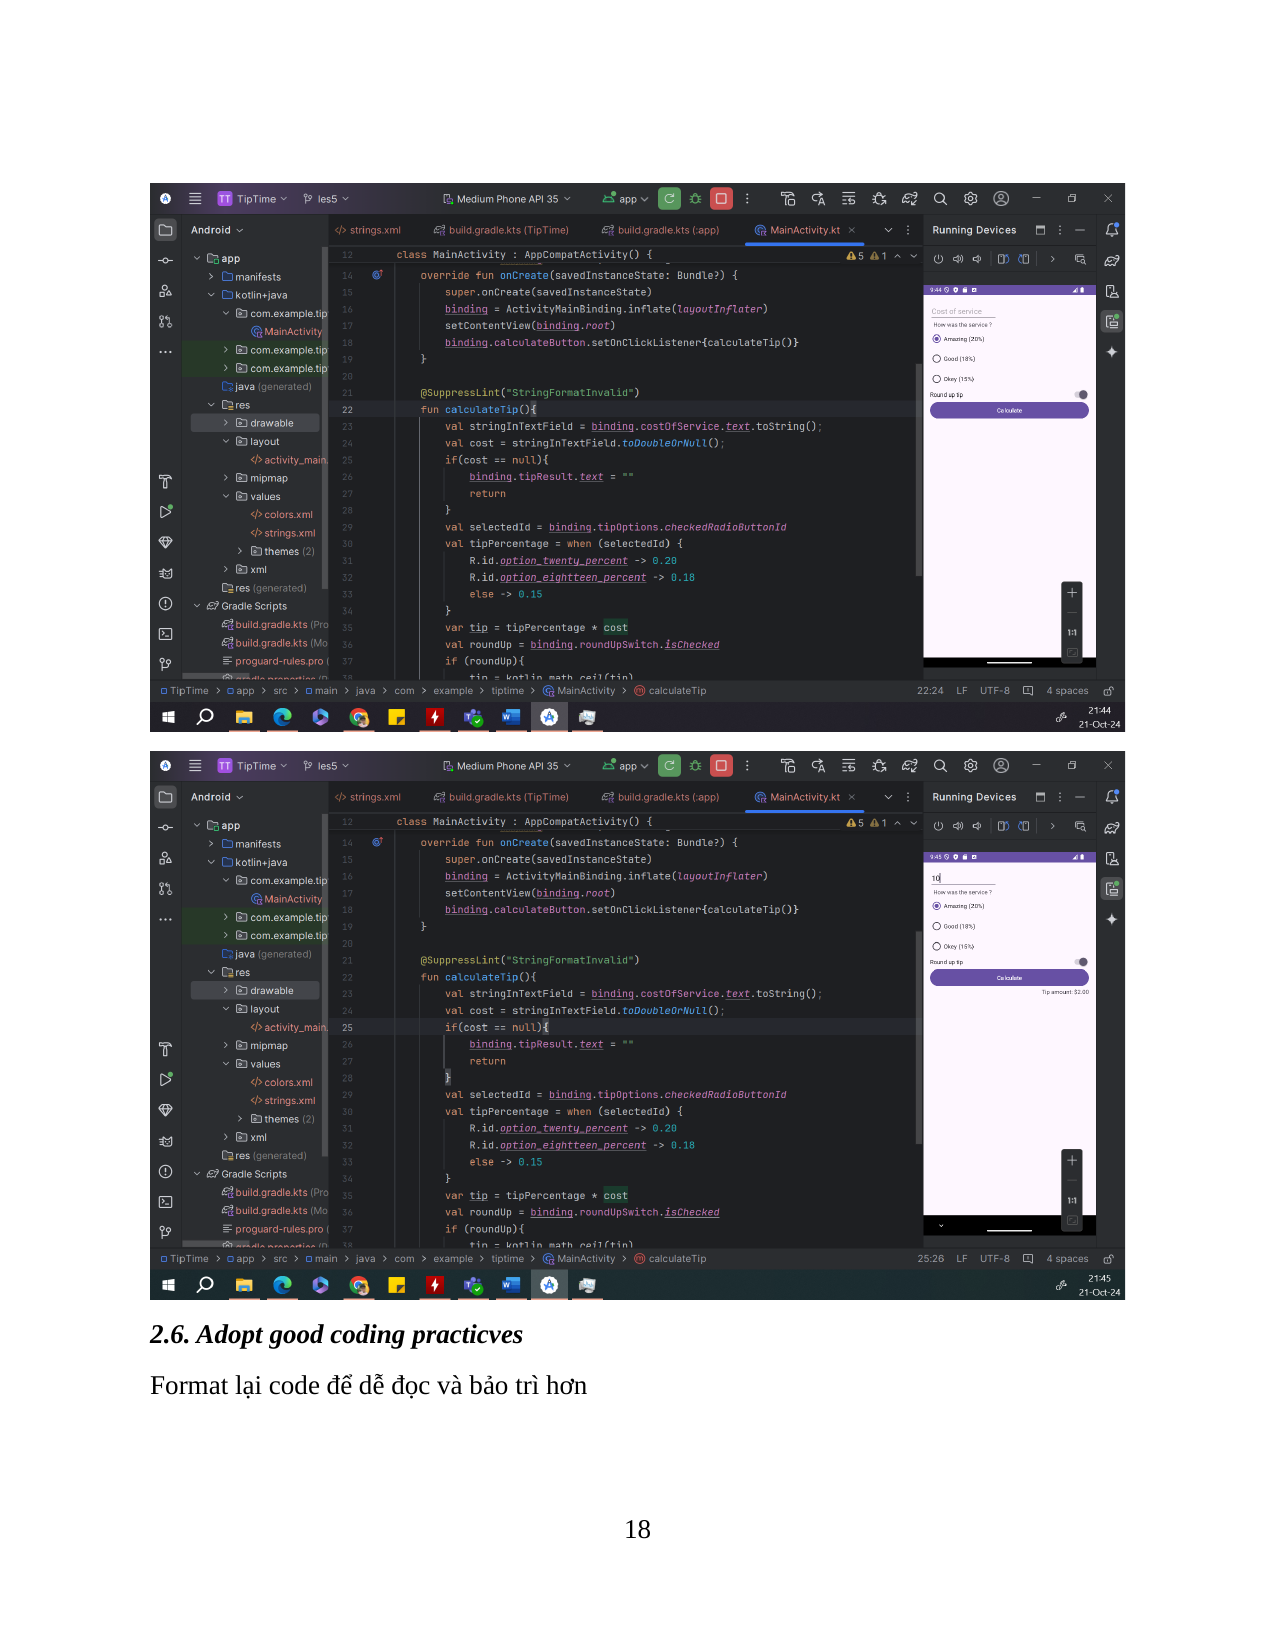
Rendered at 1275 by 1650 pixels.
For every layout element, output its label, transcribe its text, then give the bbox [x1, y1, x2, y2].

picture [150, 751, 1125, 1300]
picture [150, 183, 1125, 732]
subtitle 2.6. Adopt good coding practicves [150, 1318, 1125, 1350]
text Format lại code để dễ đọc và bảo trì hơn [150, 1369, 1125, 1400]
